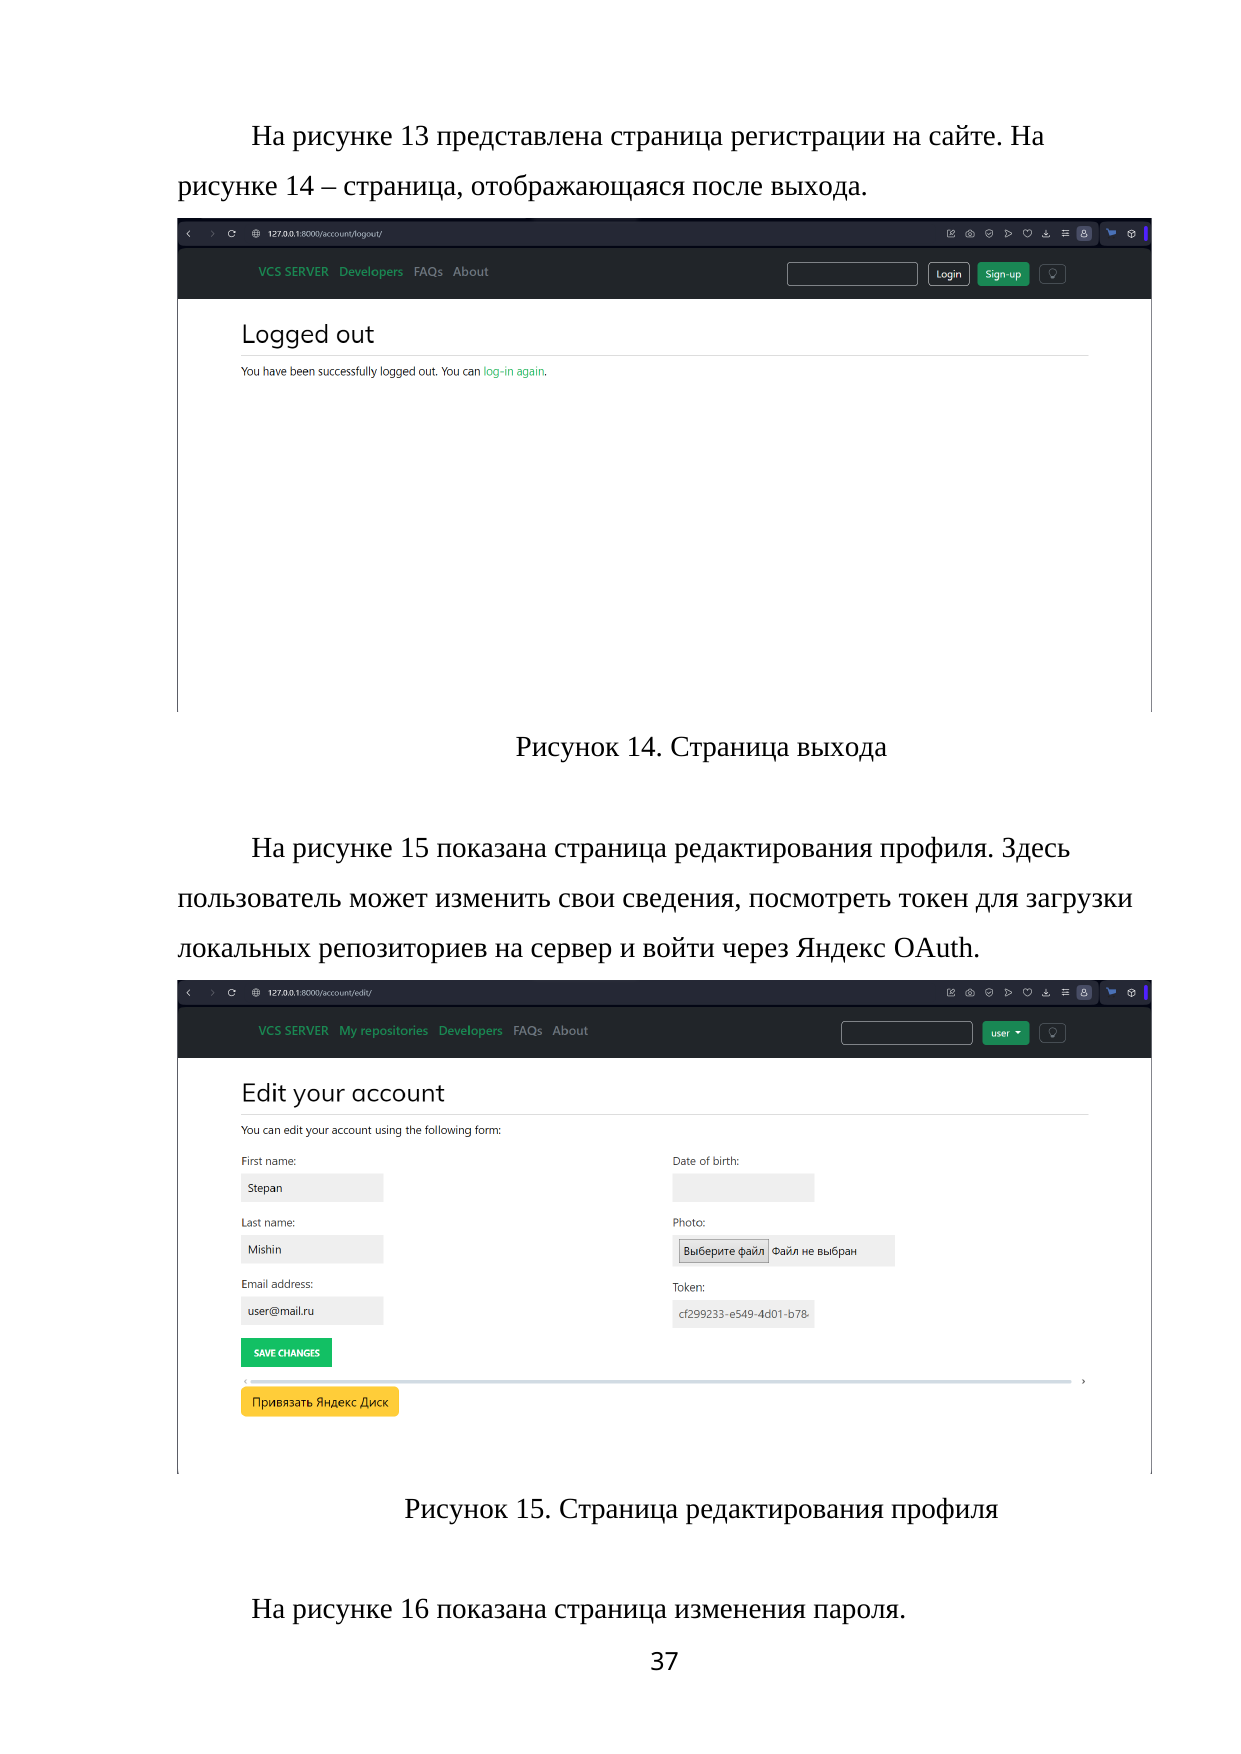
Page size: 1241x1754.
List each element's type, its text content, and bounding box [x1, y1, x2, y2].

picture [177, 218, 1152, 712]
text На рисунке 15 показана страница редактирования профиля. Здесь пользователь может изменить свои сведения, посмотреть токен для загрузки локальных репозиториев на сервер и войти через Яндекс OAuth. [177, 830, 1152, 964]
text На рисунке 16 показана страница изменения пароля. [177, 1592, 1152, 1625]
text Рисунок 15. Страница редактирования профиля [177, 1491, 1152, 1524]
text Рисунок 14. Страница выхода [177, 729, 1152, 763]
text На рисунке 13 представлена страница регистрации на сайте. На рисунке 14 – страница, отображающаяся после выхода. [177, 118, 1152, 202]
picture [177, 980, 1152, 1474]
